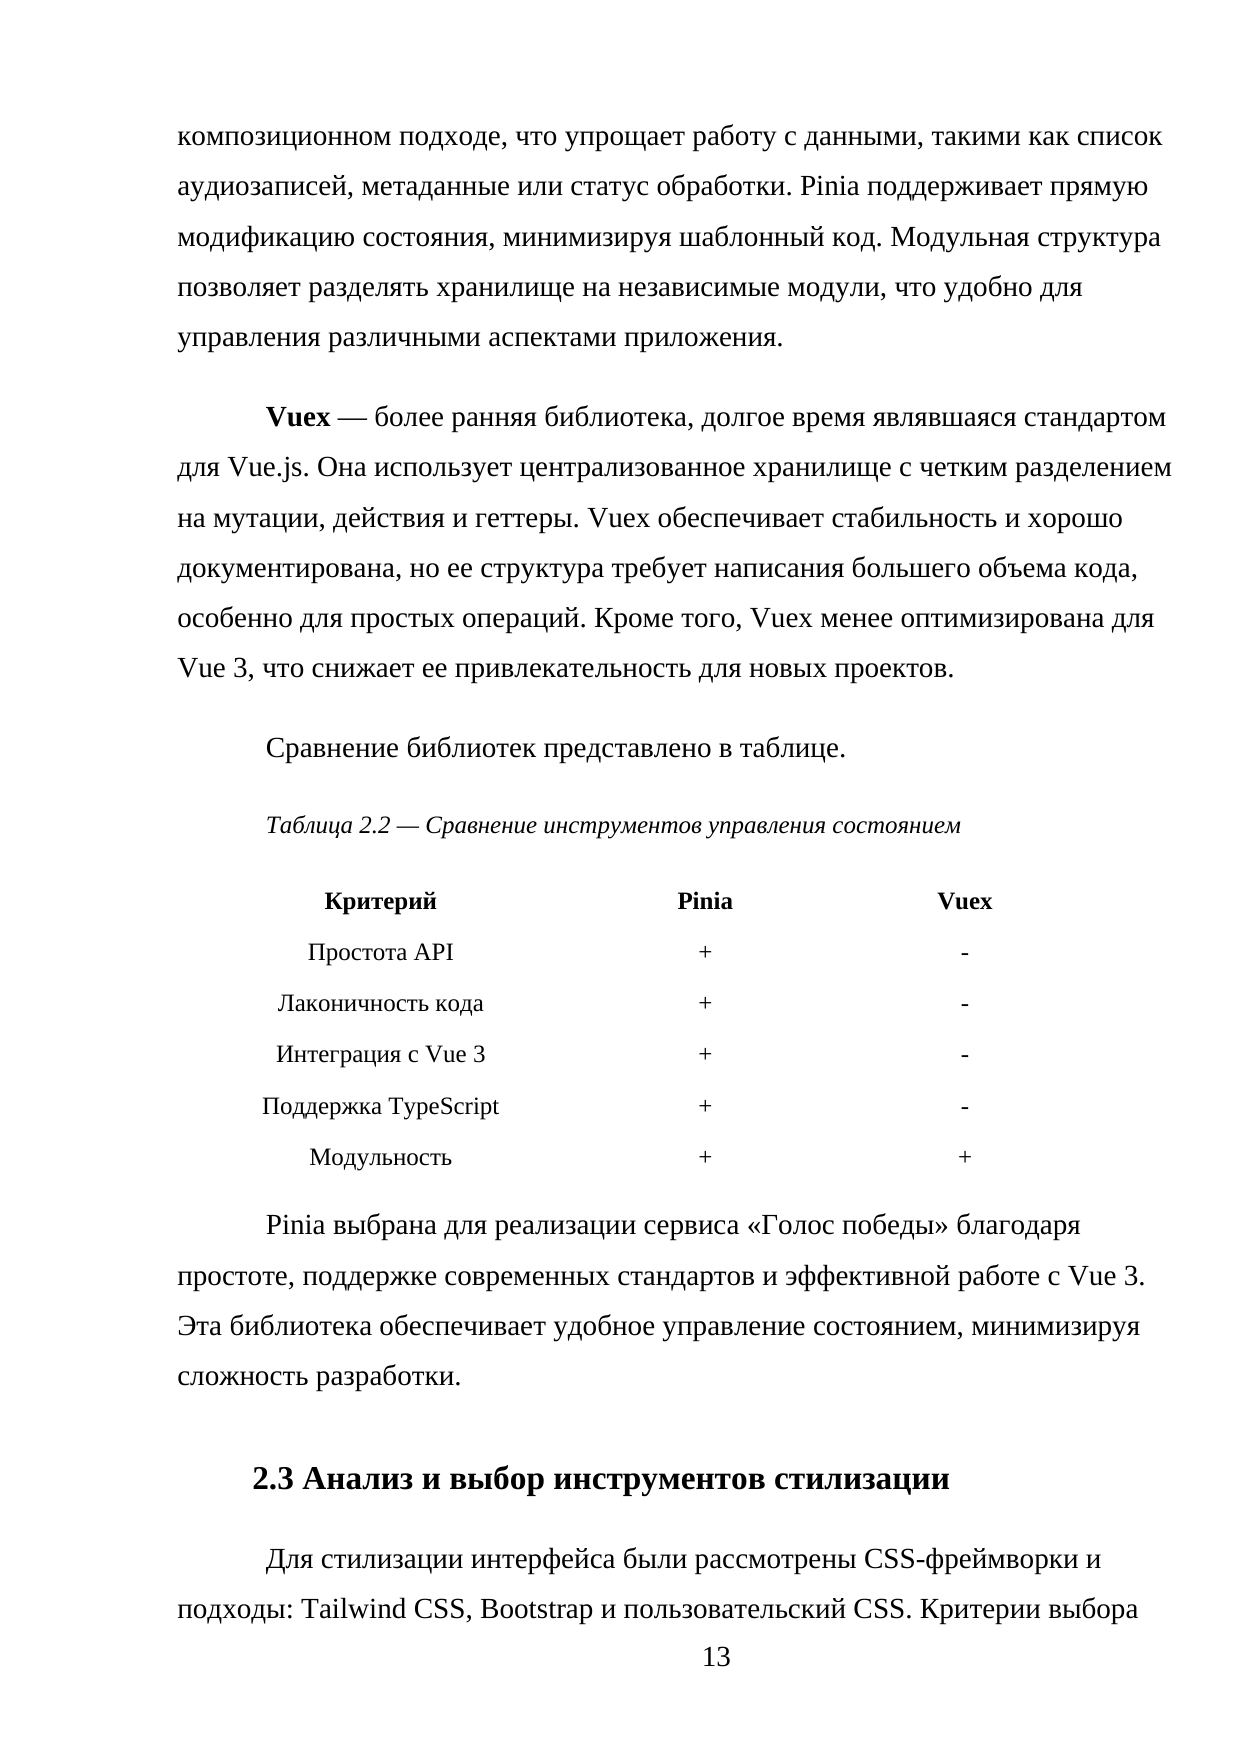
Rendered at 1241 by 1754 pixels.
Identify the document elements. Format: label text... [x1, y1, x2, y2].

table_cell Простота API [177, 934, 584, 985]
subtitle 2.3 Анализ и выбор инструментов стилизации [177, 1458, 1181, 1497]
table_cell + [826, 1139, 1104, 1190]
table_cell - [826, 1037, 1104, 1088]
table_cell Модульность [177, 1139, 584, 1190]
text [177, 1541, 1181, 1625]
table_cell Лаконичность кода [177, 985, 584, 1037]
table_cell - [826, 934, 1104, 985]
table_cell - [826, 1088, 1104, 1139]
text Vuex — более ранняя библиотека, долгое время являвшаяся стандартом для Vue.js. Она использует централизованное хранилище с четким разделением на мутации, действия и геттеры. Vuex обеспечивает стабильность и хорошо документирована, но ее структура требует написания большего объема кода, особенно для простых операций. Кроме того, Vuex менее оптимизирована для Vue 3, что снижает ее привлекательность для новых проектов. [177, 399, 1181, 684]
text Pinia выбрана для реализации сервиса «Голос победы» благодаря простоте, поддержке современных стандартов и эффективной работе с Vue 3. Эта библиотека обеспечивает удобное управление состоянием, минимизируя сложность разработки. [177, 1207, 1181, 1392]
table_header Pinia [584, 883, 826, 934]
table_header Критерий [177, 883, 584, 934]
table_cell + [584, 934, 826, 985]
table_cell Интеграция с Vue 3 [177, 1037, 584, 1088]
table_cell Поддержка TypeScript [177, 1088, 584, 1139]
text Таблица 2.2 — Сравнение инструментов управления состоянием [177, 810, 1181, 839]
table_cell - [826, 985, 1104, 1037]
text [177, 118, 1181, 353]
table_cell + [584, 1139, 826, 1190]
table_cell + [584, 1037, 826, 1088]
text Сравнение библиотек представлено в таблице. [177, 730, 1181, 764]
table_cell + [584, 1088, 826, 1139]
table_cell + [584, 985, 826, 1037]
table_header Vuex [826, 883, 1104, 934]
